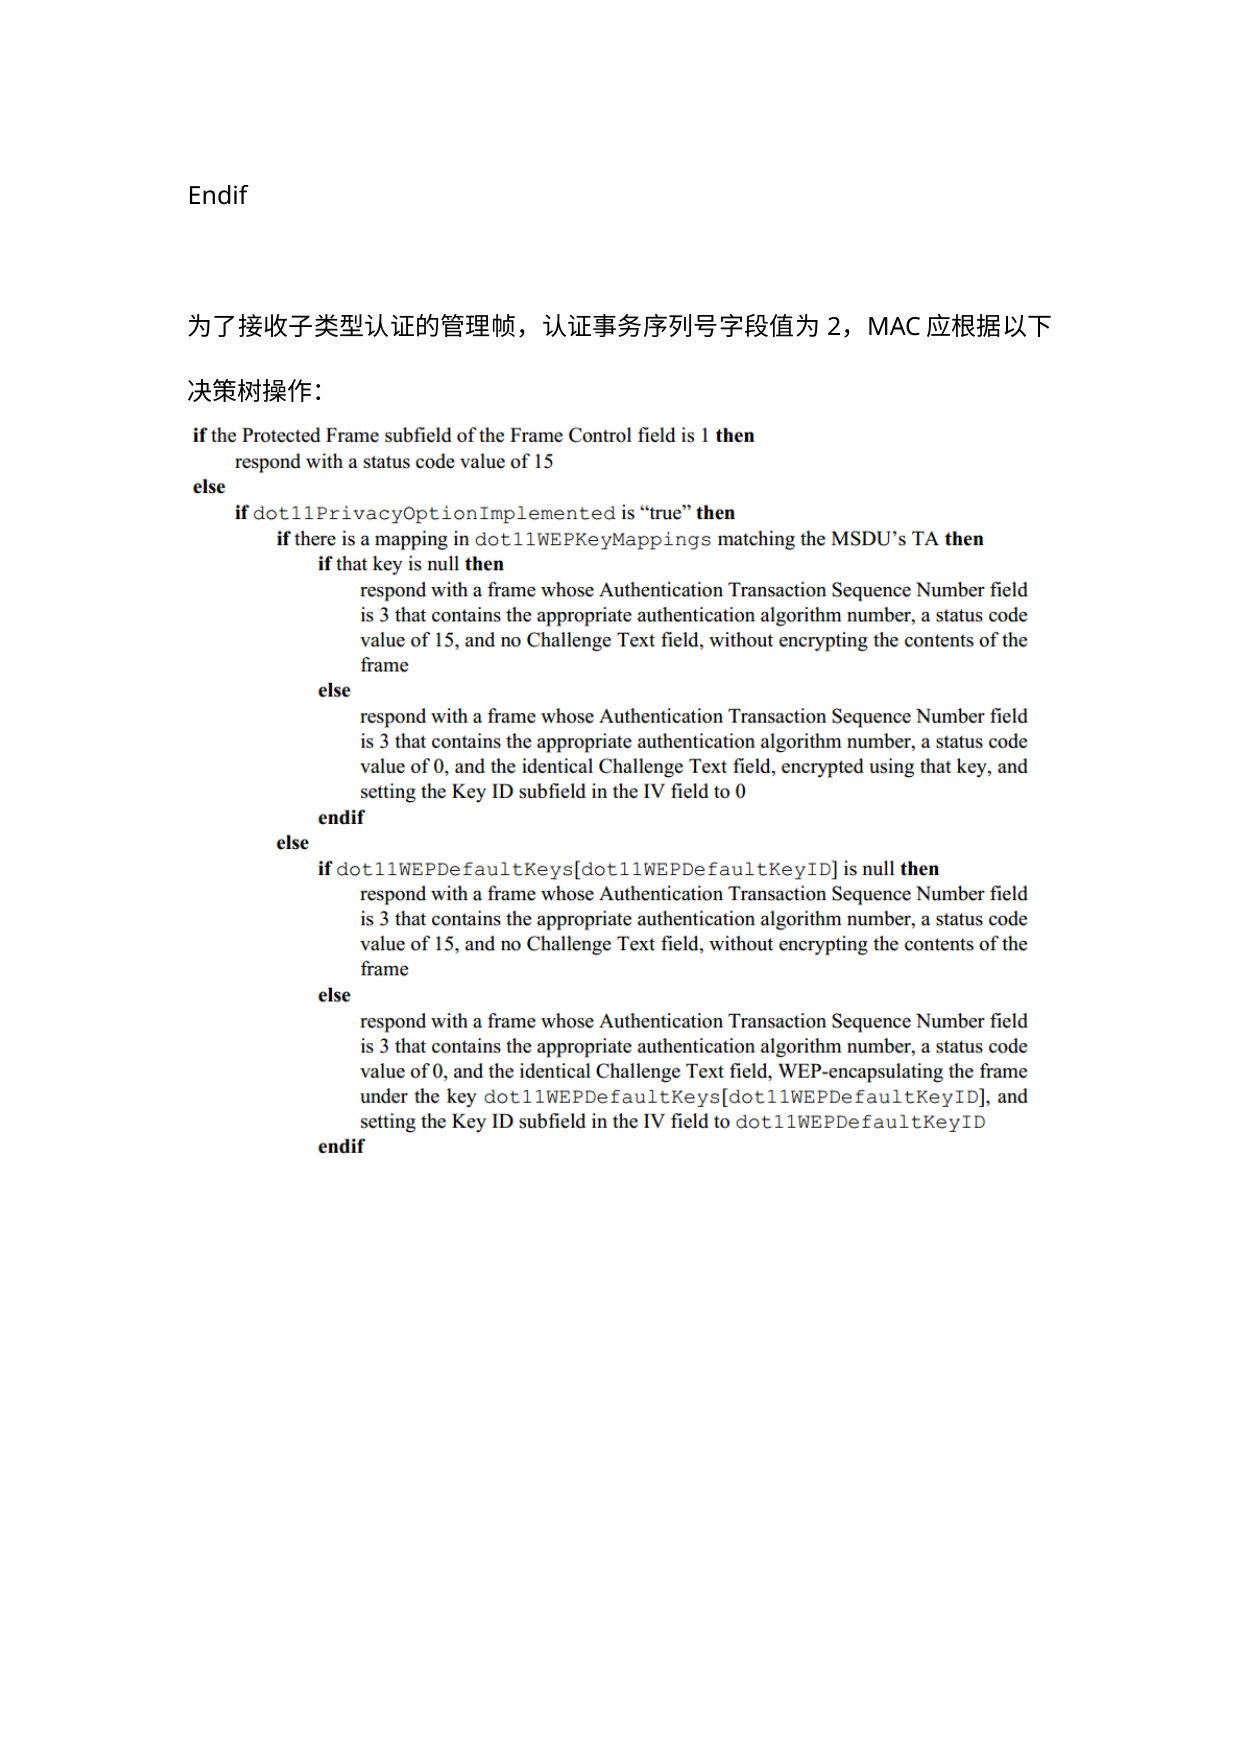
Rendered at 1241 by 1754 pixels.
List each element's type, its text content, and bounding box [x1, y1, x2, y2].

text Endif [187, 162, 1053, 227]
text 为了接收子类型认证的管理帧，认证事务序列号字段值为2，MAC应根据以下决策树操作： [187, 292, 1053, 422]
picture [187, 422, 1032, 1156]
